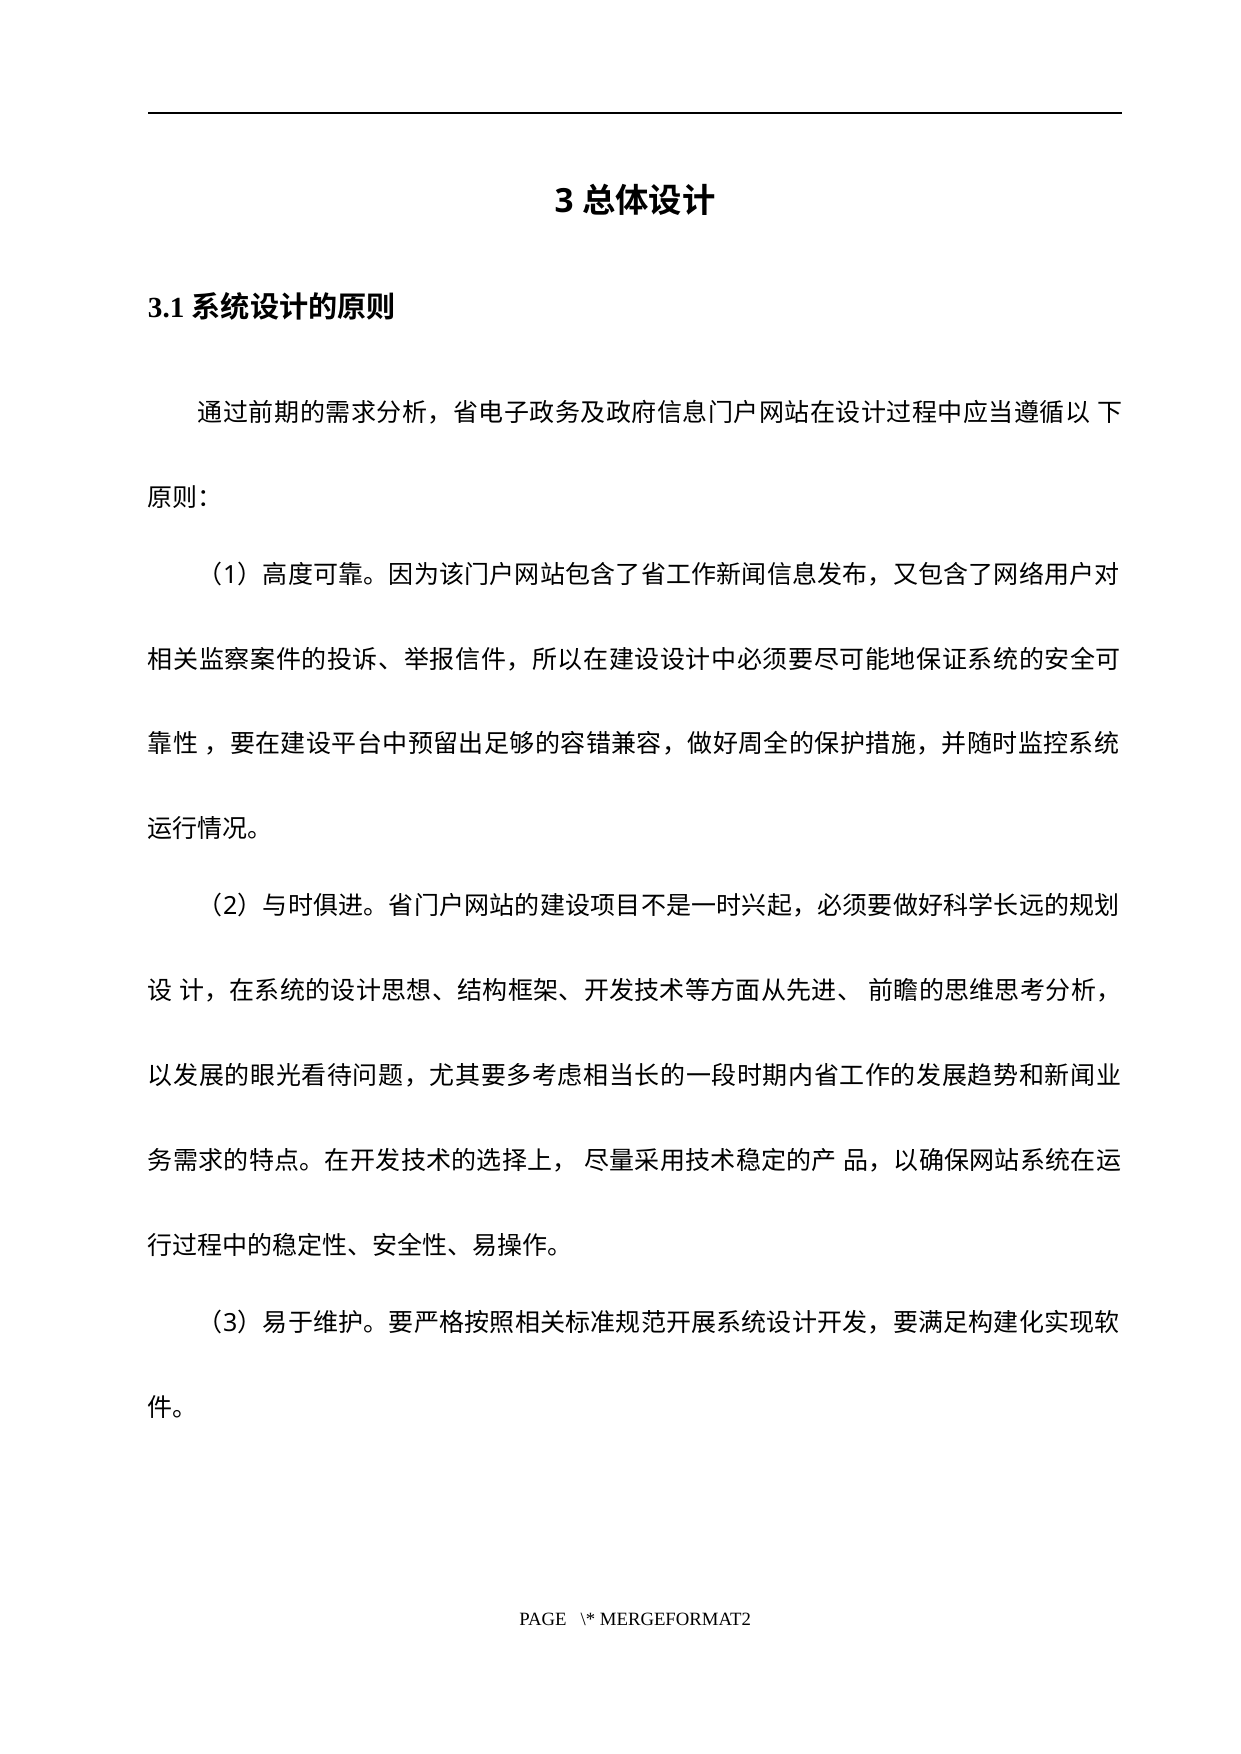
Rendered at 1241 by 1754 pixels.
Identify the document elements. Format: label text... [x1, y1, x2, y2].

list （3）易于维护。要严格按照相关标准规范开展系统设计开发，要满足构建化实现软件。 [148, 1287, 1122, 1439]
text 3 总体设计 [148, 164, 1122, 232]
subtitle 3.1 系统设计的原则 [148, 271, 1122, 339]
list （2）与时俱进。省门户网站的建设项目不是一时兴起，必须要做好科学长远的规划设 计，在系统的设计思想、结构框架、开发技术等方面从先进、 前瞻的思维思考分析，以发展的眼光看待问题，尤其要多考虑相当长的一段时期内省工作的发展趋势和新闻业务需求的特点。在开发技术的选择上， 尽量采用技术稳定的产 品，以确保网站系统在运行过程中的稳定性、安全性、易操作。 [148, 870, 1122, 1277]
list （1）高度可靠。因为该门户网站包含了省工作新闻信息发布，又包含了网络用户对相关监察案件的投诉、举报信件，所以在建设设计中必须要尽可能地保证系统的安全可靠性 ，要在建设平台中预留出足够的容错兼容，做好周全的保护措施，并随时监控系统运行情况。 [148, 538, 1122, 861]
text 通过前期的需求分析，省电子政务及政府信息门户网站在设计过程中应当遵循以 下原则： [148, 376, 1122, 529]
